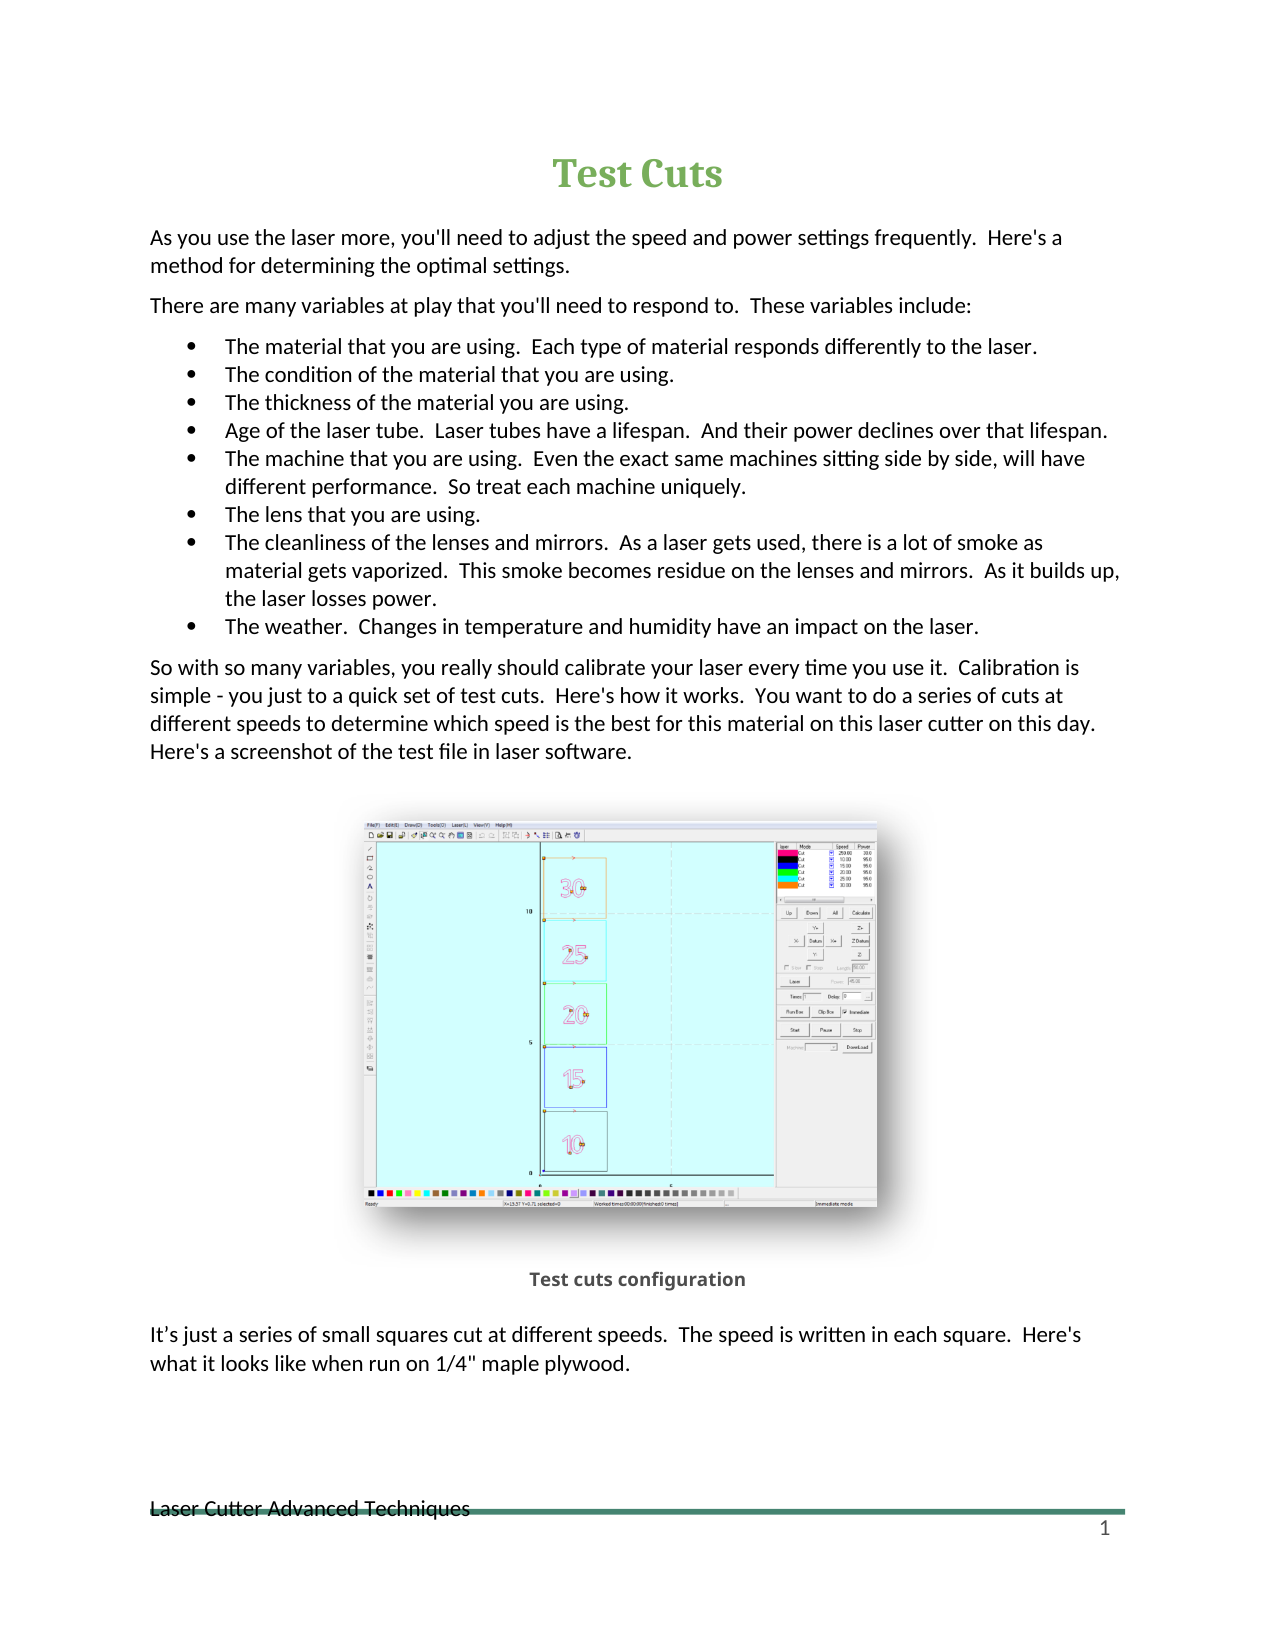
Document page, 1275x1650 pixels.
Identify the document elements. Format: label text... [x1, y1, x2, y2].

list The machine that you are using. Even the exact same machines sitting side by side, will have different performance. So treat each machine uniquely. [187, 444, 1125, 500]
list The condition of the material that you are using. [187, 360, 1125, 388]
list The material that you are using. Each type of material responds differently to the laser. [187, 332, 1125, 360]
picture [364, 821, 877, 1207]
text As you use the laser more, you'll need to adjust the speed and power settings frequently. Here's a method for determining the optimal settings. [150, 223, 1125, 279]
text There are many variables at play that you'll need to respond to. These variables include: [150, 291, 1125, 319]
list The weather. Changes in temperature and humidity have an impact on the laser. [187, 612, 1125, 640]
text Test cuts configuration [150, 1266, 1125, 1291]
text So with so many variables, you really should calibrate your laser every time you use it. Calibration is simple - you just to a quick set of test cuts. Here's how it works. You want to do a series of cuts at different speeds to determine which speed is the best for this material on this laser cutter on this day. Here's a screenshot of the test file in laser software. [150, 653, 1125, 765]
text It’s just a series of small squares cut at different speeds. The speed is written in each square. Here's what it looks like when run on 1/4" maple plywood. [150, 1321, 1125, 1377]
list The cleanliness of the lenses and mirrors. As a laser gets used, there is a lot of smoke as material gets vaporized. This smoke becomes residue on the lenses and mirrors. As it builds up, the laser losses power. [187, 528, 1125, 612]
list Age of the laser tube. Laser tubes have a lifespan. And their power declines over that lifespan. [187, 416, 1125, 444]
subtitle Test Cuts [150, 150, 1125, 198]
list The lens that you are using. [187, 500, 1125, 528]
list The thickness of the material you are using. [187, 388, 1125, 416]
